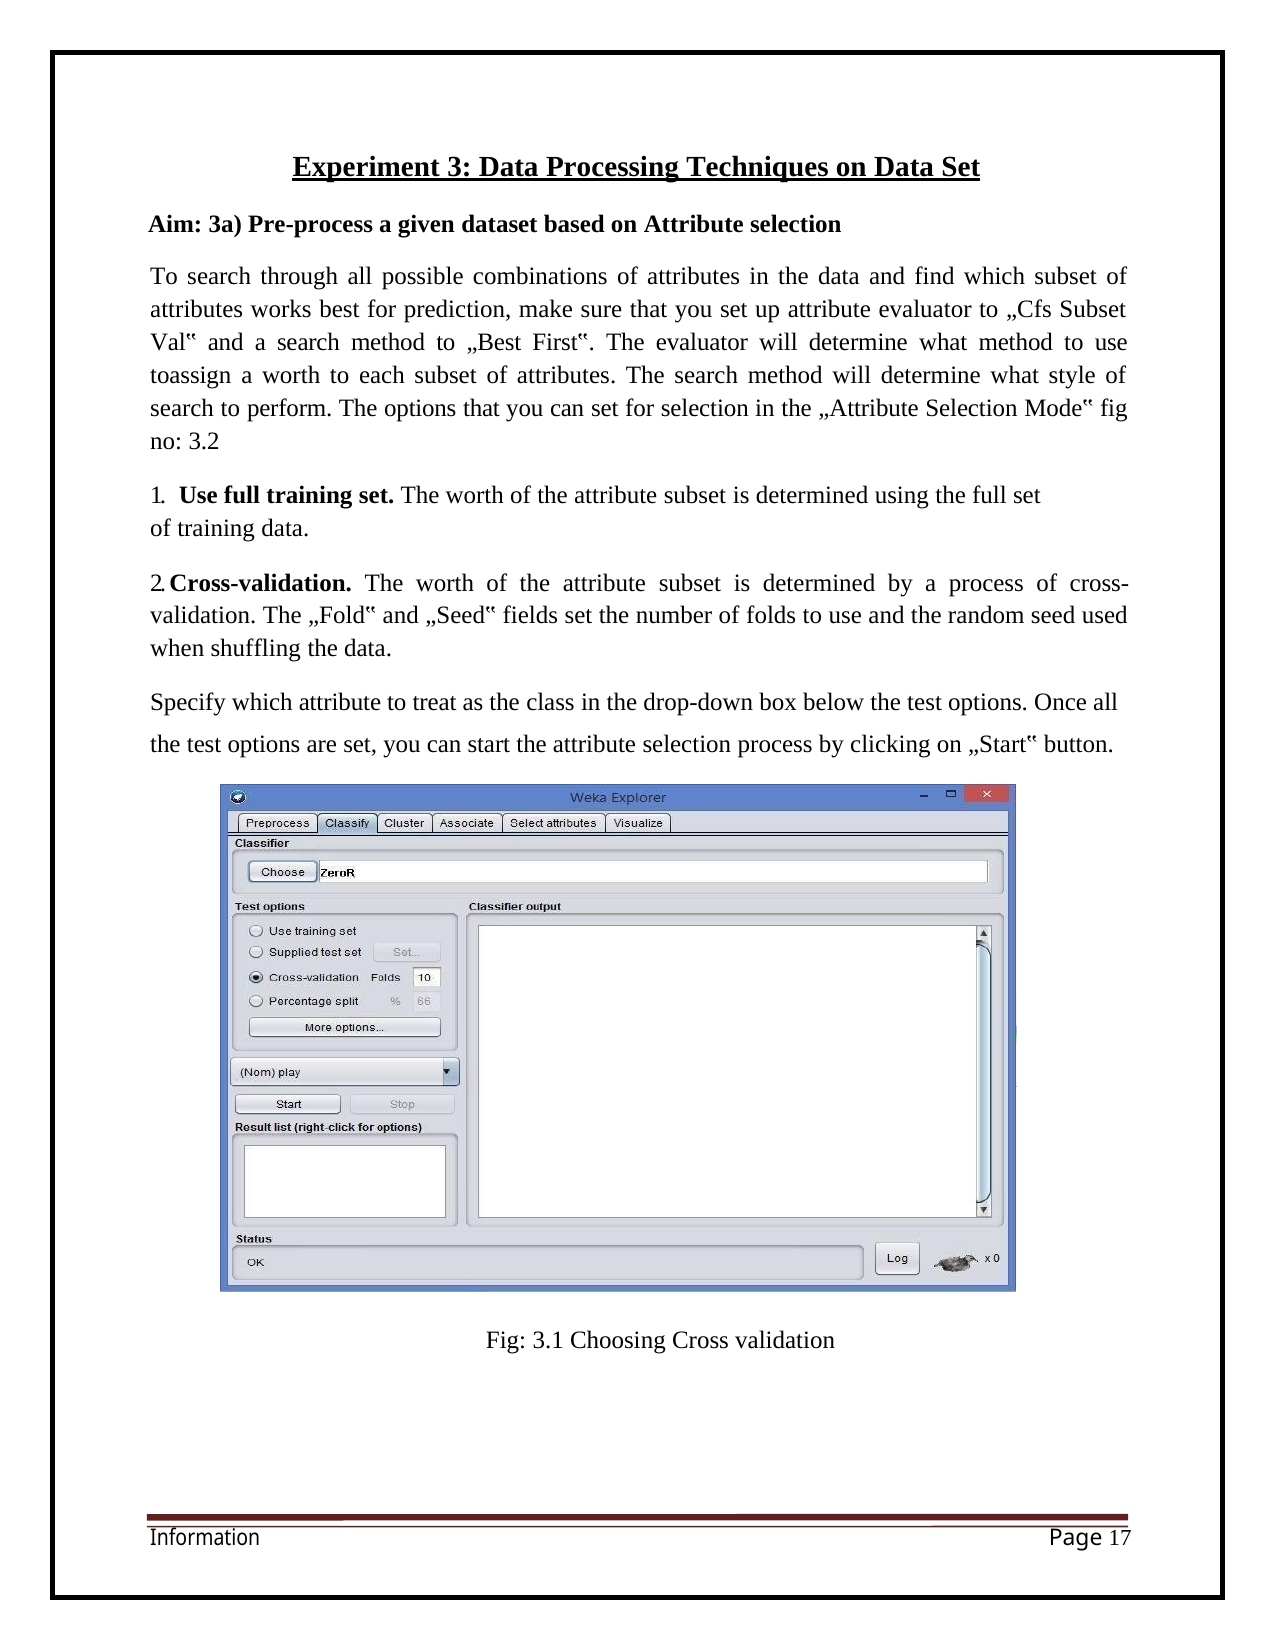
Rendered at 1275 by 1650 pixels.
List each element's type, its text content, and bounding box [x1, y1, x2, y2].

text To search through all possible combinations of attributes in the data and find which subset of attributes works best for prediction, make sure that you set up attribute evaluator to „Cfs Subset Val‟ and a search method to „Best First‟. The evaluator will determine what method to use toassign a worth to each subset of attributes. The search method will determine what style of search to perform. The options that you can set for selection in the „Attribute Selection Mode‟ fig no: 3.2 [150, 261, 1128, 455]
picture [220, 784, 1017, 1292]
subtitle Aim: 3a) Pre-process a given dataset based on Attribute selection [75, 209, 841, 237]
list Use full training set. The worth of the attribute subset is determined using the full set of training data. [150, 481, 1064, 542]
text Experiment 3: Data Processing Techniques on Data Set [250, 149, 1022, 182]
list Cross-validation. The worth of the attribute subset is determined by a process of cross- validation. The „Fold‟ and „Seed‟ fields set the number of folds to use and the random seed used when shuffling the data. [150, 568, 1129, 661]
text Specify which attribute to treat as the class in the drop-down box below the test options. Once all the test options are set, you can start the attribute selection process by clicking on „Start‟ button. [150, 687, 1118, 758]
text Fig: 3.1 Choosing Cross validation [75, 792, 835, 1354]
